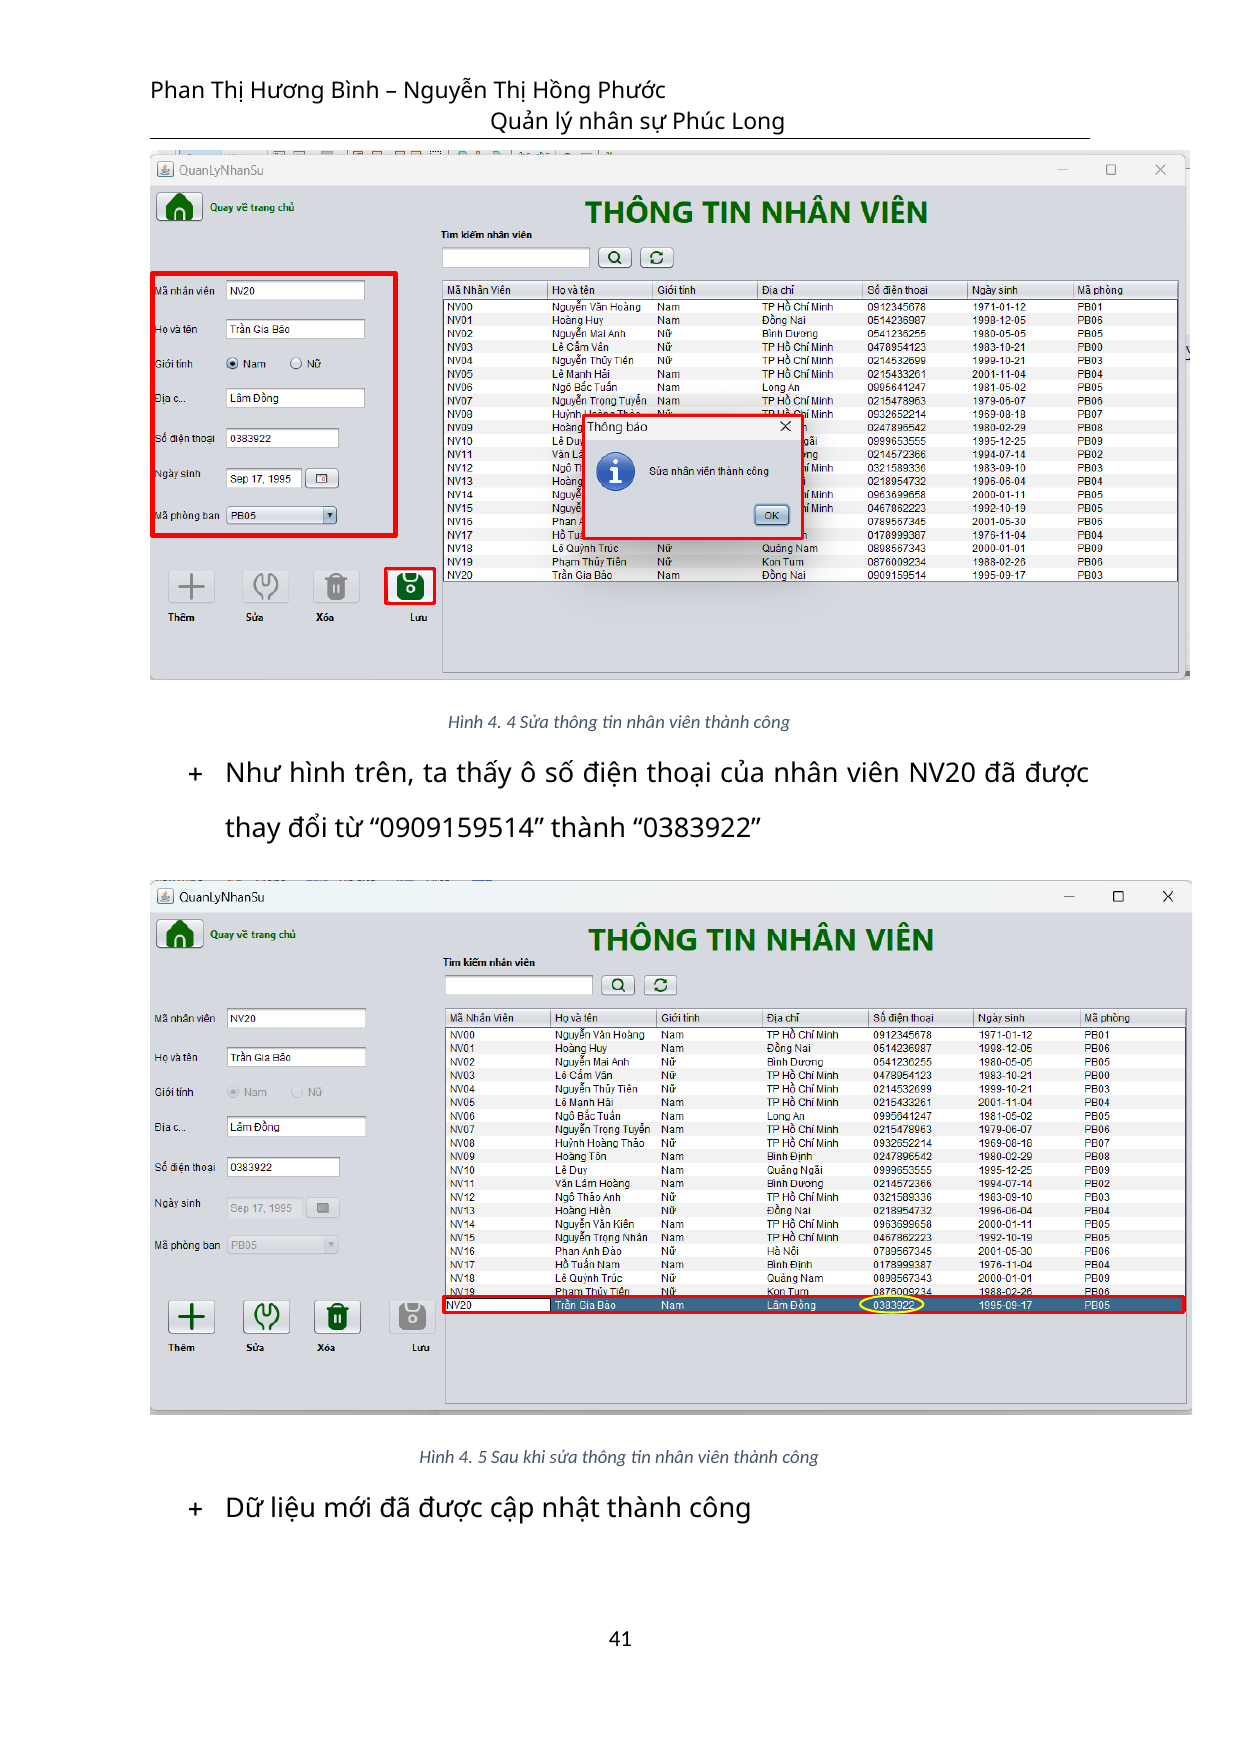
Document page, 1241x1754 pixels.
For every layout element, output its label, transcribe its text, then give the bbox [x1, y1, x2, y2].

list Như hình trên, ta thấy ô số điện thoại của nhân viên NV20 đã được thay đổi từ “0909159514” thành “0383922” [187, 753, 1090, 846]
picture [155, 276, 393, 533]
picture [150, 150, 1190, 680]
list Dữ liệu mới đã được cập nhật thành công [187, 1488, 1090, 1525]
picture [150, 880, 1193, 1415]
